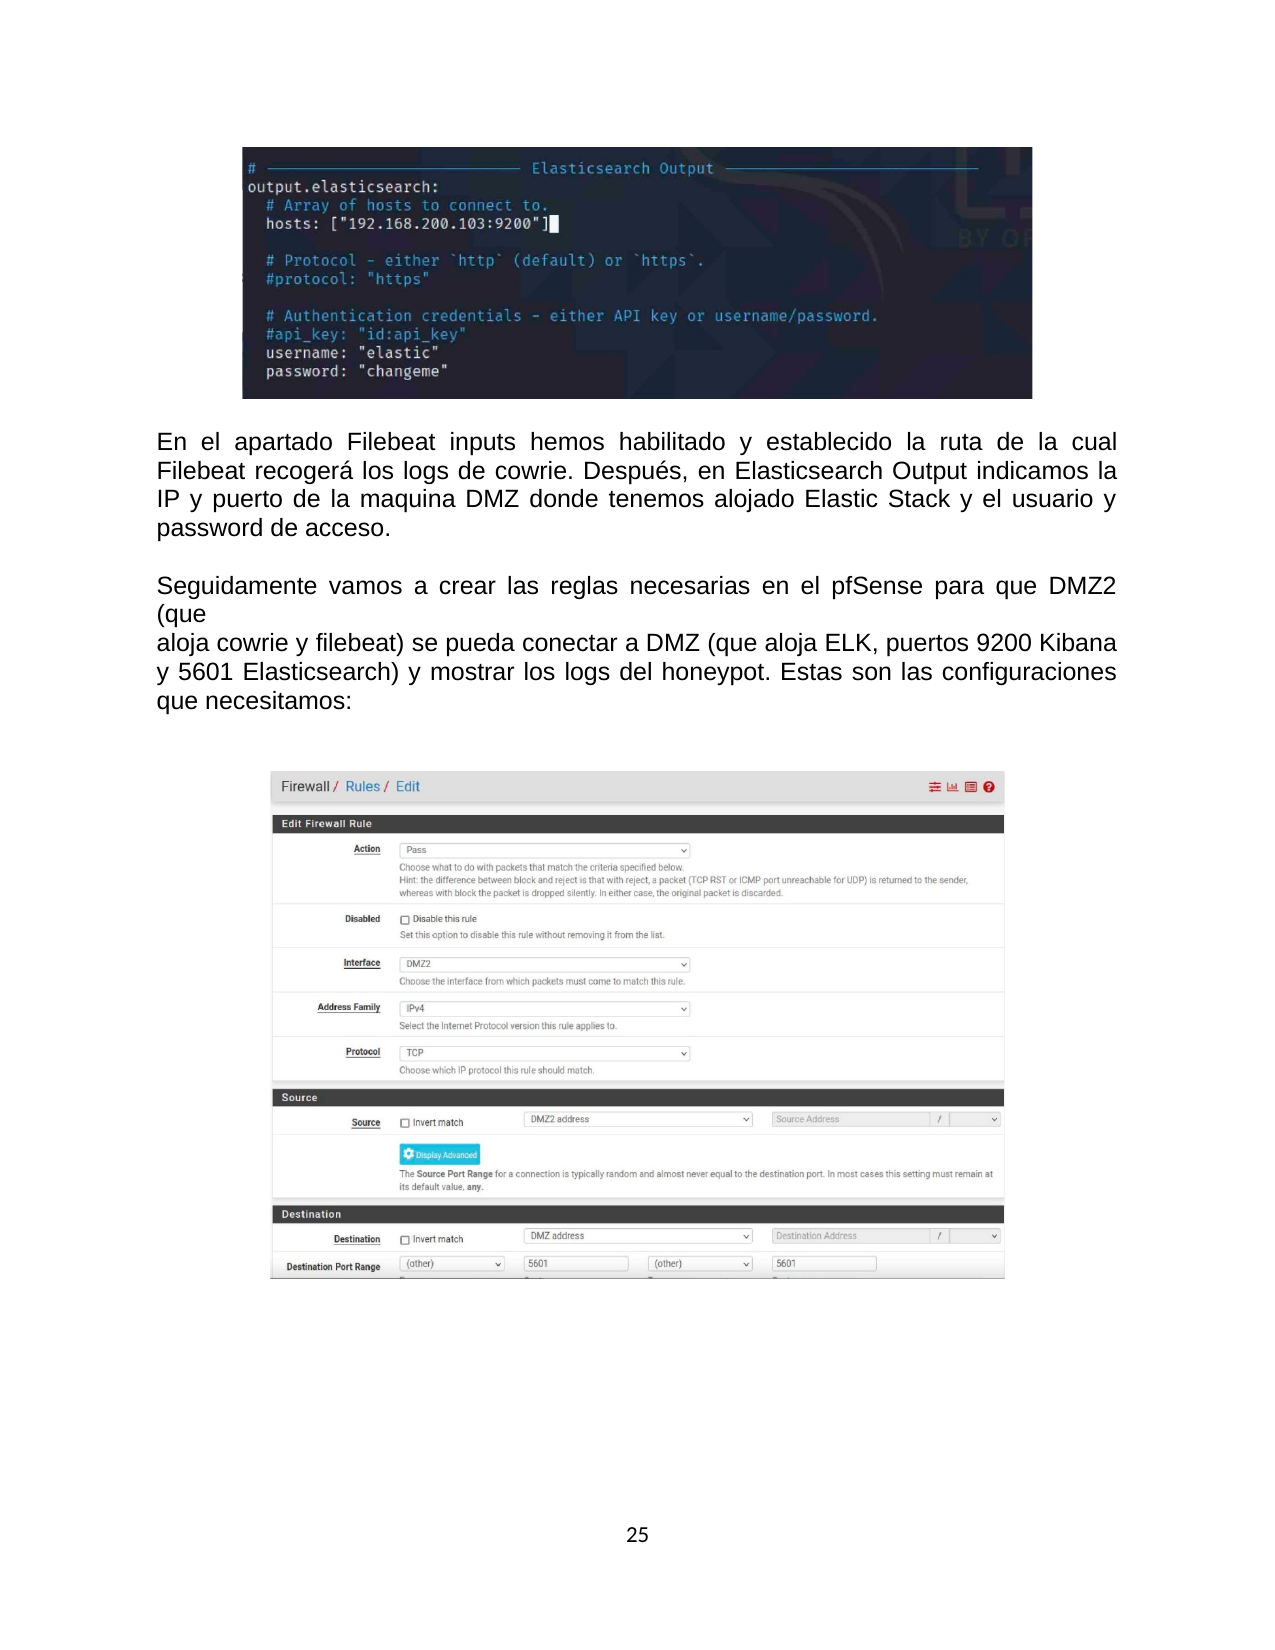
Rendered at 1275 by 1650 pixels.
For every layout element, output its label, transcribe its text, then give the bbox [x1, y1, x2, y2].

text aloja cowrie y filebeat) se pueda conectar a DMZ (que aloja ELK, puertos 9200 Kibana y 5601 Elasticsearch) y mostrar los logs del honeypot. Estas son las configuraciones que necesitamos: [156, 628, 1118, 714]
picture [270, 771, 1005, 1279]
text Seguidamente vamos a crear las reglas necesarias en el pfSense para que DMZ2 (que [156, 571, 1118, 628]
text En el apartado Filebeat inputs hemos habilitado y establecido la ruta de la cual Filebeat recogerá los logs de cowrie. Después, en Elasticsearch Output indicamos la IP y puerto de la maquina DMZ donde tenemos alojado Elastic Stack y el usuario y password de acceso. [156, 427, 1118, 542]
picture [242, 147, 1033, 399]
